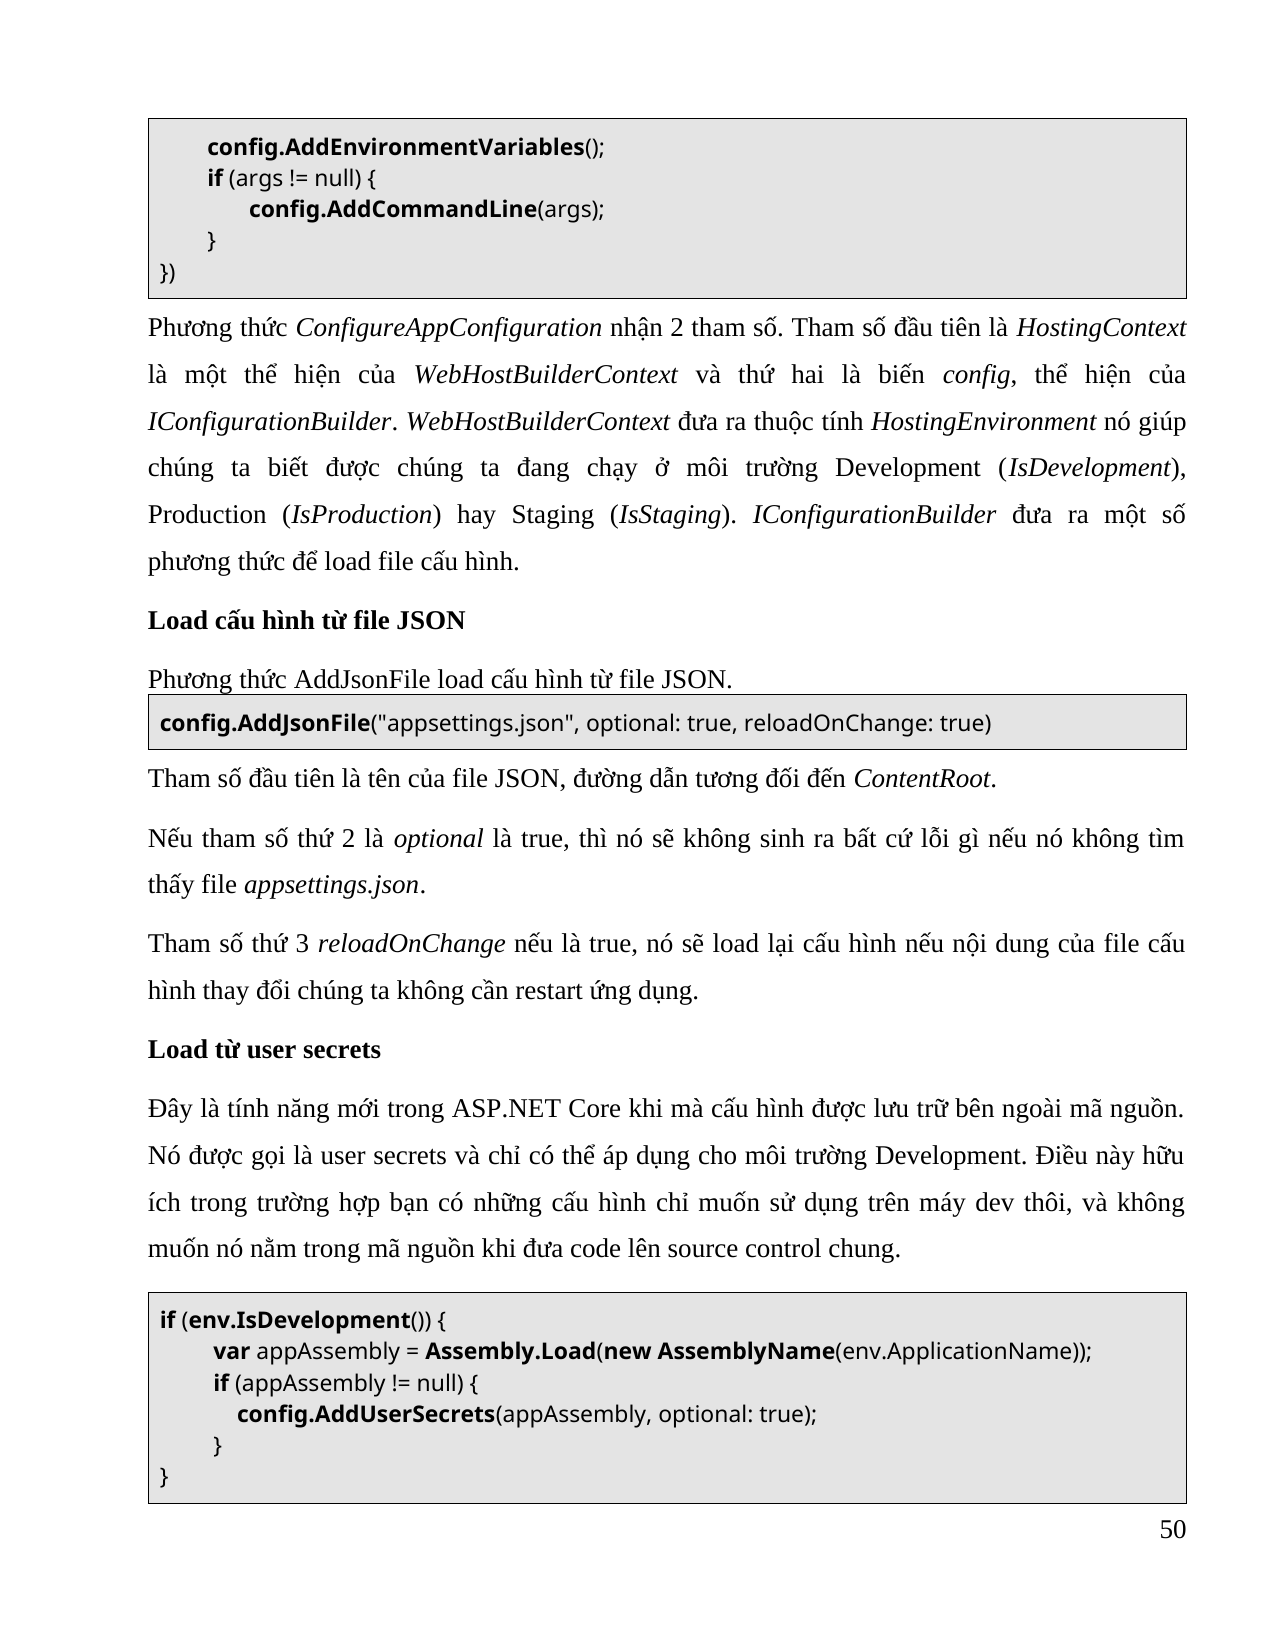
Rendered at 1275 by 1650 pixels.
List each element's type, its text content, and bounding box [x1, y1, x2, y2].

text Nếu tham số thứ 2 là optional là true, thì nó sẽ không sinh ra bất cứ lỗi gì nếu nó không tìm thấy file appsettings.json. [148, 822, 1186, 899]
text Tham số thứ 3 reloadOnChange nếu là true, nó sẽ load lại cấu hình nếu nội dung của file cấu hình thay đổi chúng ta không cần restart ứng dụng. [148, 928, 1186, 1005]
text Đây là tính năng mới trong ASP.NET Core khi mà cấu hình được lưu trữ bên ngoài mã nguồn. Nó được gọi là user secrets và chỉ có thể áp dụng cho môi trường Development. Điều này hữu ích trong trường hợp bạn có những cấu hình chỉ muốn sử dụng trên máy dev thôi, và không muốn nó nằm trong mã nguồn khi đưa code lên source control chung. [148, 1093, 1186, 1264]
text Tham số đầu tiên là tên của file JSON, đường dẫn tương đối đến ContentRoot. [148, 763, 1186, 794]
text Phương thức ConfigureAppConfiguration nhận 2 tham số. Tham số đầu tiên là HostingContext là một thể hiện của WebHostBuilderContext và thứ hai là biến config, thể hiện của IConfigurationBuilder. WebHostBuilderContext đưa ra thuộc tính HostingEnvironment nó giúp chúng ta biết được chúng ta đang chạy ở môi trường Development (IsDevelopment), Production (IsProduction) hay Staging (IsStaging). IConfigurationBuilder đưa ra một số phương thức để load file cấu hình. [148, 311, 1186, 576]
table_header config.AddJsonFile("appsettings.json", optional: true, reloadOnChange: true) [149, 695, 1186, 749]
text Load từ user secrets [148, 1033, 1186, 1064]
text Load cấu hình từ file JSON [148, 604, 1186, 635]
text Phương thức AddJsonFile load cấu hình từ file JSON. [148, 663, 1186, 694]
table_header if (env.IsDevelopment()) { var appAssembly = Assembly.Load(new AssemblyName(env.ApplicationName)); if (appAssembly != null) { config.AddUserSecrets(appAssembly, optional: true); } } [149, 1293, 1186, 1503]
